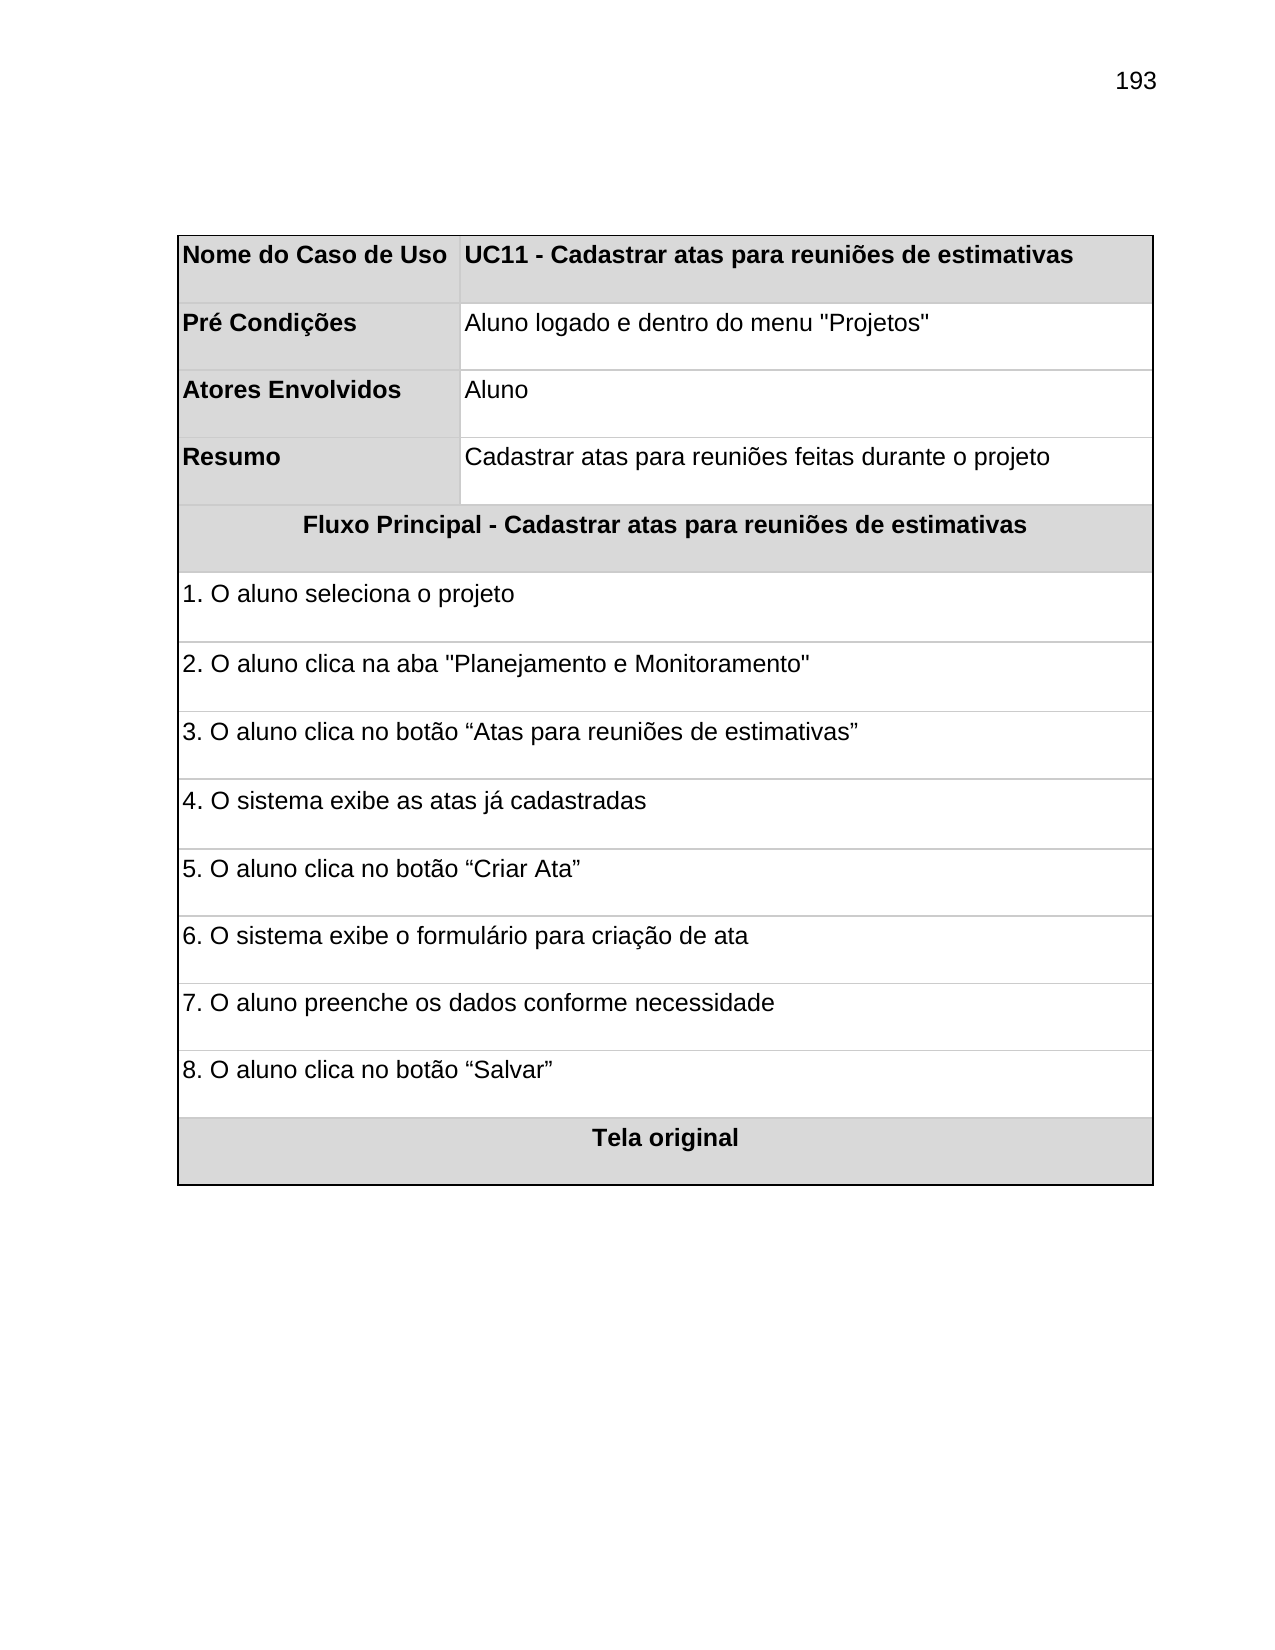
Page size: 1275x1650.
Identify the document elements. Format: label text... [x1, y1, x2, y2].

table_cell 6. O sistema exibe o formulário para criação de ata [179, 917, 1152, 982]
table_cell Aluno [461, 371, 1152, 437]
table_cell Resumo [179, 438, 459, 504]
table_cell 5. O aluno clica no botão “Criar Ata” [179, 850, 1152, 915]
table_cell Pré Condições [179, 304, 459, 369]
table_header Nome do Caso de Uso [179, 236, 459, 302]
table_cell Aluno logado e dentro do menu "Projetos" [461, 304, 1152, 369]
table_cell Cadastrar atas para reuniões feitas durante o projeto [461, 438, 1152, 504]
table_cell 1. O aluno seleciona o projeto [179, 573, 1152, 641]
table_cell 3. O aluno clica no botão “Atas para reuniões de estimativas” [179, 712, 1152, 778]
table_cell 2. O aluno clica na aba "Planejamento e Monitoramento" [179, 643, 1152, 711]
table_cell Tela original [179, 1119, 1152, 1184]
table_cell Atores Envolvidos [179, 371, 459, 437]
table_header UC11 - Cadastrar atas para reuniões de estimativas [461, 236, 1152, 302]
table_cell 7. O aluno preenche os dados conforme necessidade [179, 984, 1152, 1050]
table_cell Fluxo Principal - Cadastrar atas para reuniões de estimativas [179, 506, 1152, 571]
table_cell 4. O sistema exibe as atas já cadastradas [179, 780, 1152, 848]
table_cell 8. O aluno clica no botão “Salvar” [179, 1051, 1152, 1117]
